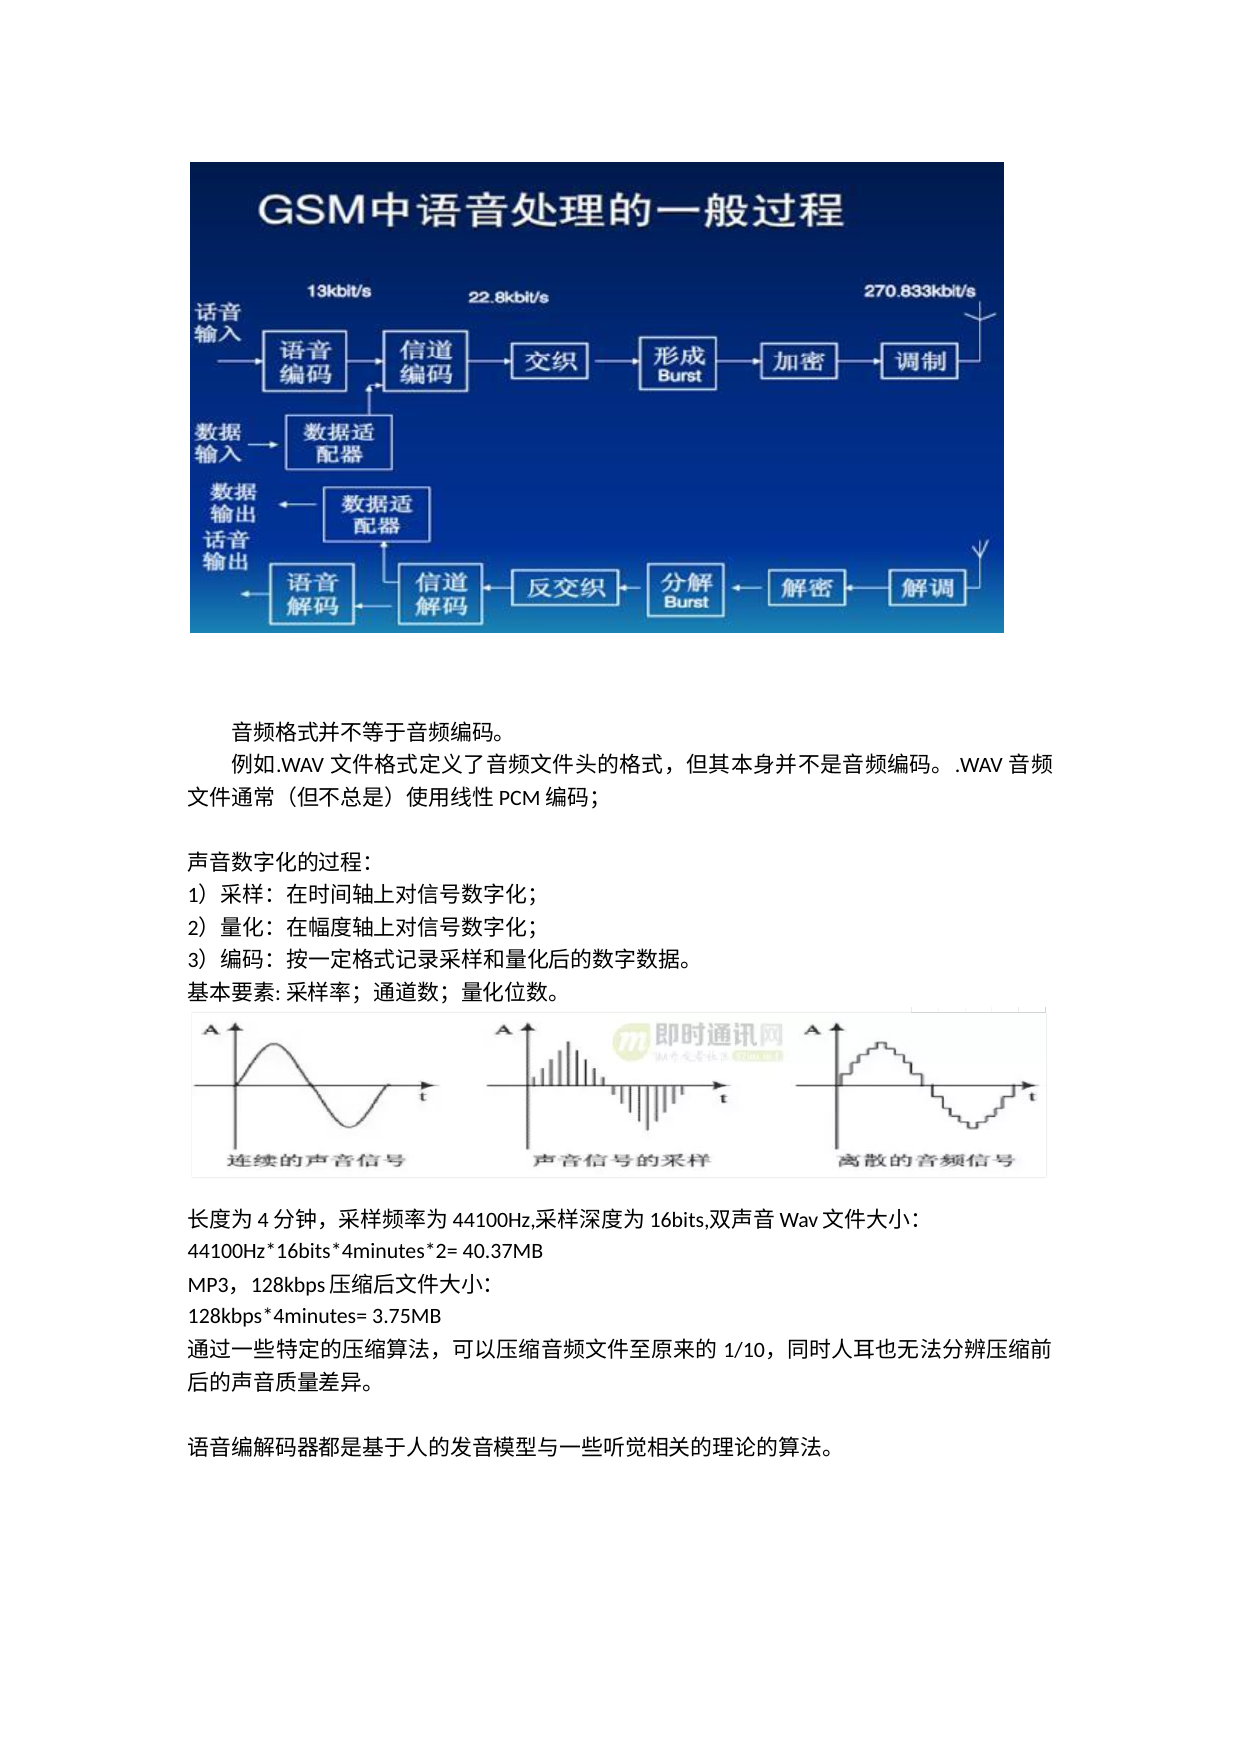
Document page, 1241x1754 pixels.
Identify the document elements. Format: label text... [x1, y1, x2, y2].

text 3）编码：按一定格式记录采样和量化后的数字数据。 [187, 942, 1053, 974]
text 例如.WAV 文件格式定义了音频文件头的格式，但其本身并不是音频编码。.WAV 音频文件通常（但不总是）使用线性 PCM 编码； [187, 747, 1053, 812]
picture [187, 1007, 1052, 1184]
text 128kbps*4minutes= 3.75MB [187, 1299, 1053, 1332]
text 2）量化：在幅度轴上对信号数字化； [187, 909, 1053, 942]
text 音频格式并不等于音频编码。 [187, 714, 1053, 747]
text 声音数字化的过程： [187, 844, 1053, 877]
text 长度为4分钟，采样频率为44100Hz,采样深度为16bits,双声音Wav文件大小： [187, 1202, 1053, 1234]
text 基本要素: 采样率；通道数；量化位数。 [187, 974, 1053, 1007]
text 1）采样：在时间轴上对信号数字化； [187, 877, 1053, 909]
text MP3，128kbps压缩后文件大小： [187, 1267, 1053, 1299]
picture [187, 162, 1006, 635]
text 通过一些特定的压缩算法，可以压缩音频文件至原来的1/10，同时人耳也无法分辨压缩前后的声音质量差异。 [187, 1332, 1053, 1397]
text 44100Hz*16bits*4minutes*2= 40.37MB [187, 1234, 1053, 1267]
text 语音编解码器都是基于人的发音模型与一些听觉相关的理论的算法。 [187, 1429, 1053, 1462]
